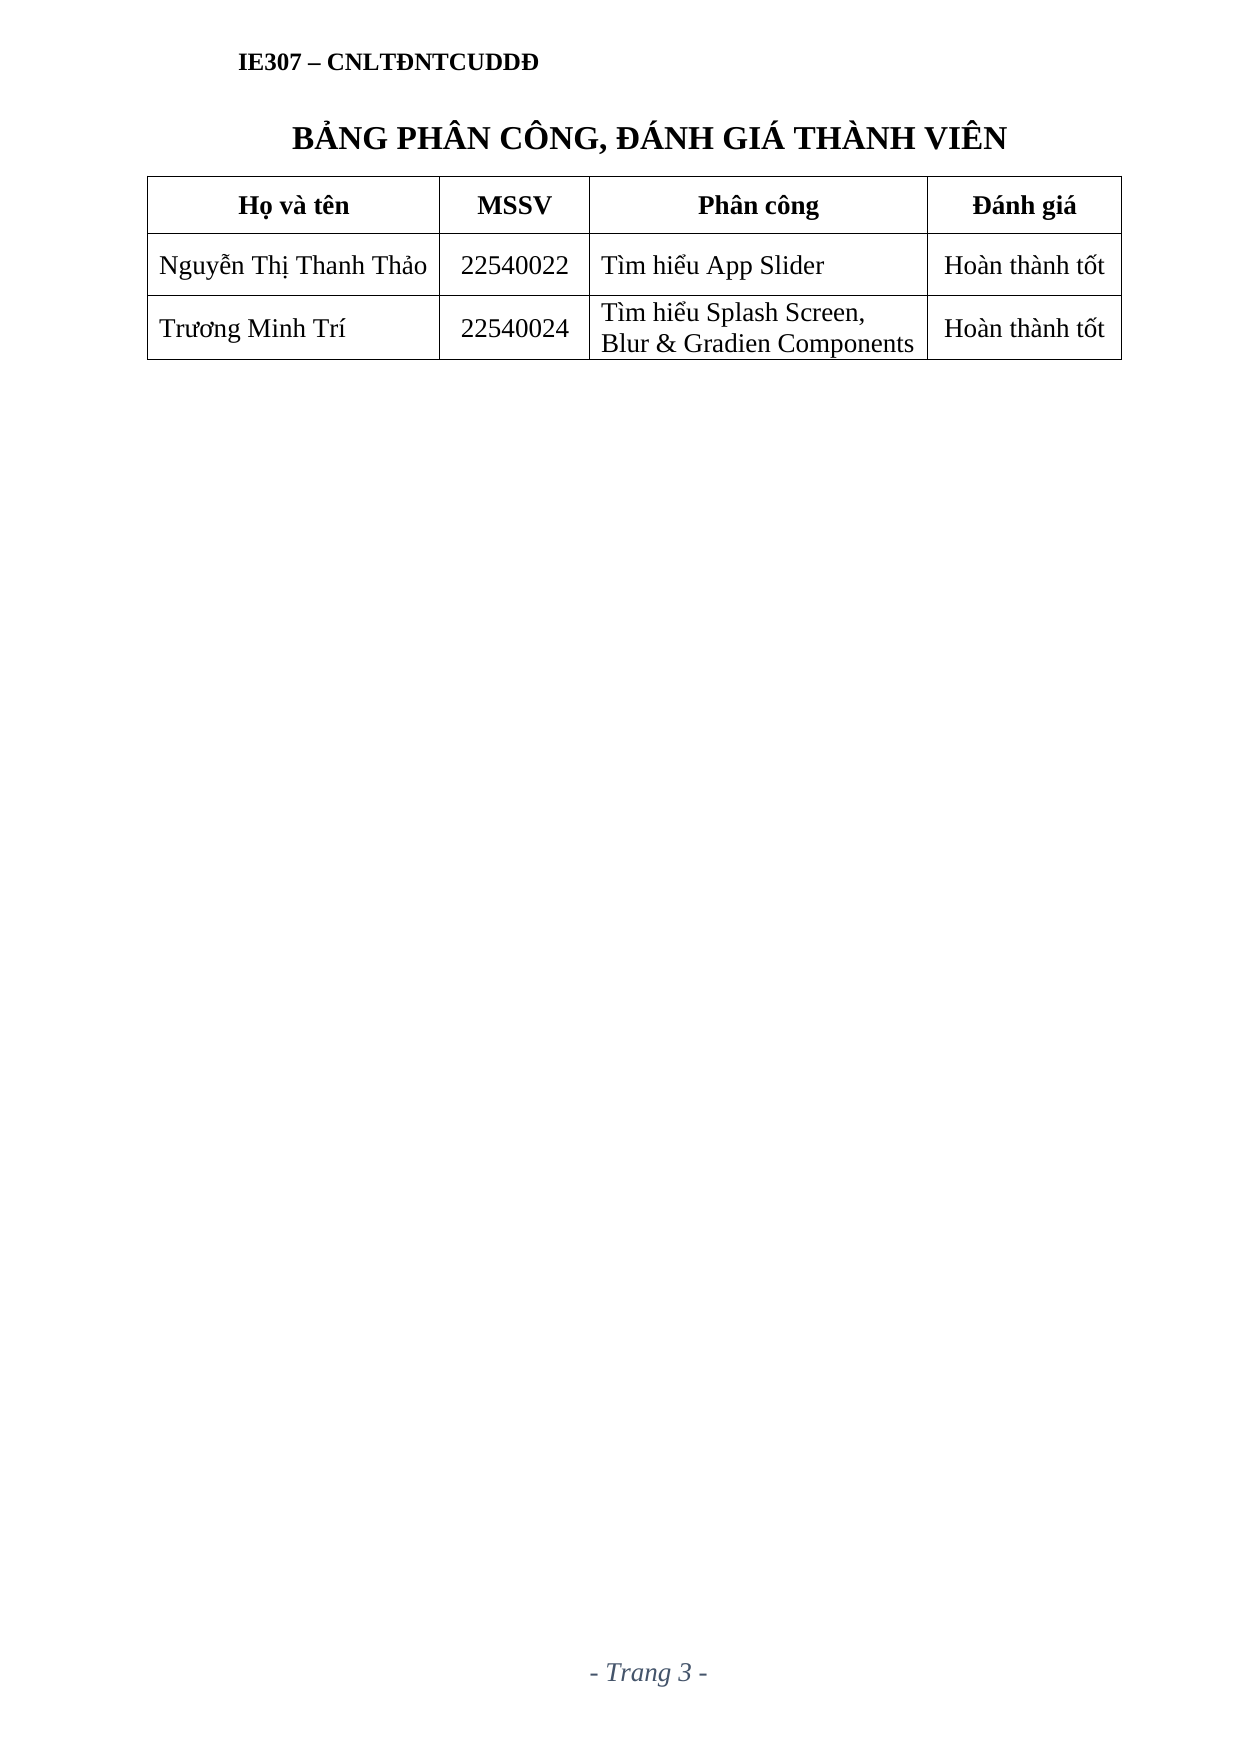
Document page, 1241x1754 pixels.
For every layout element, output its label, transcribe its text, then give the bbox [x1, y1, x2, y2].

table_cell Nguyễn Thị Thanh Thảo [148, 234, 439, 295]
table_header MSSV [440, 177, 589, 233]
table_header Đánh giá [928, 177, 1121, 233]
table_cell 22540022 [440, 234, 589, 295]
table_cell Hoàn thành tốt [928, 296, 1121, 358]
table_cell Tìm hiểu Splash Screen, Blur & Gradien Components [590, 296, 927, 358]
table_cell 22540024 [440, 296, 589, 358]
table_cell Tìm hiểu App Slider [590, 234, 927, 295]
subtitle BẢNG PHÂN CÔNG, ĐÁNH GIÁ THÀNH VIÊN [177, 118, 1122, 156]
table_cell Trương Minh Trí [148, 296, 439, 358]
table_header Phân công [590, 177, 927, 233]
table_cell Hoàn thành tốt [928, 234, 1121, 295]
table_header Họ và tên [148, 177, 439, 233]
